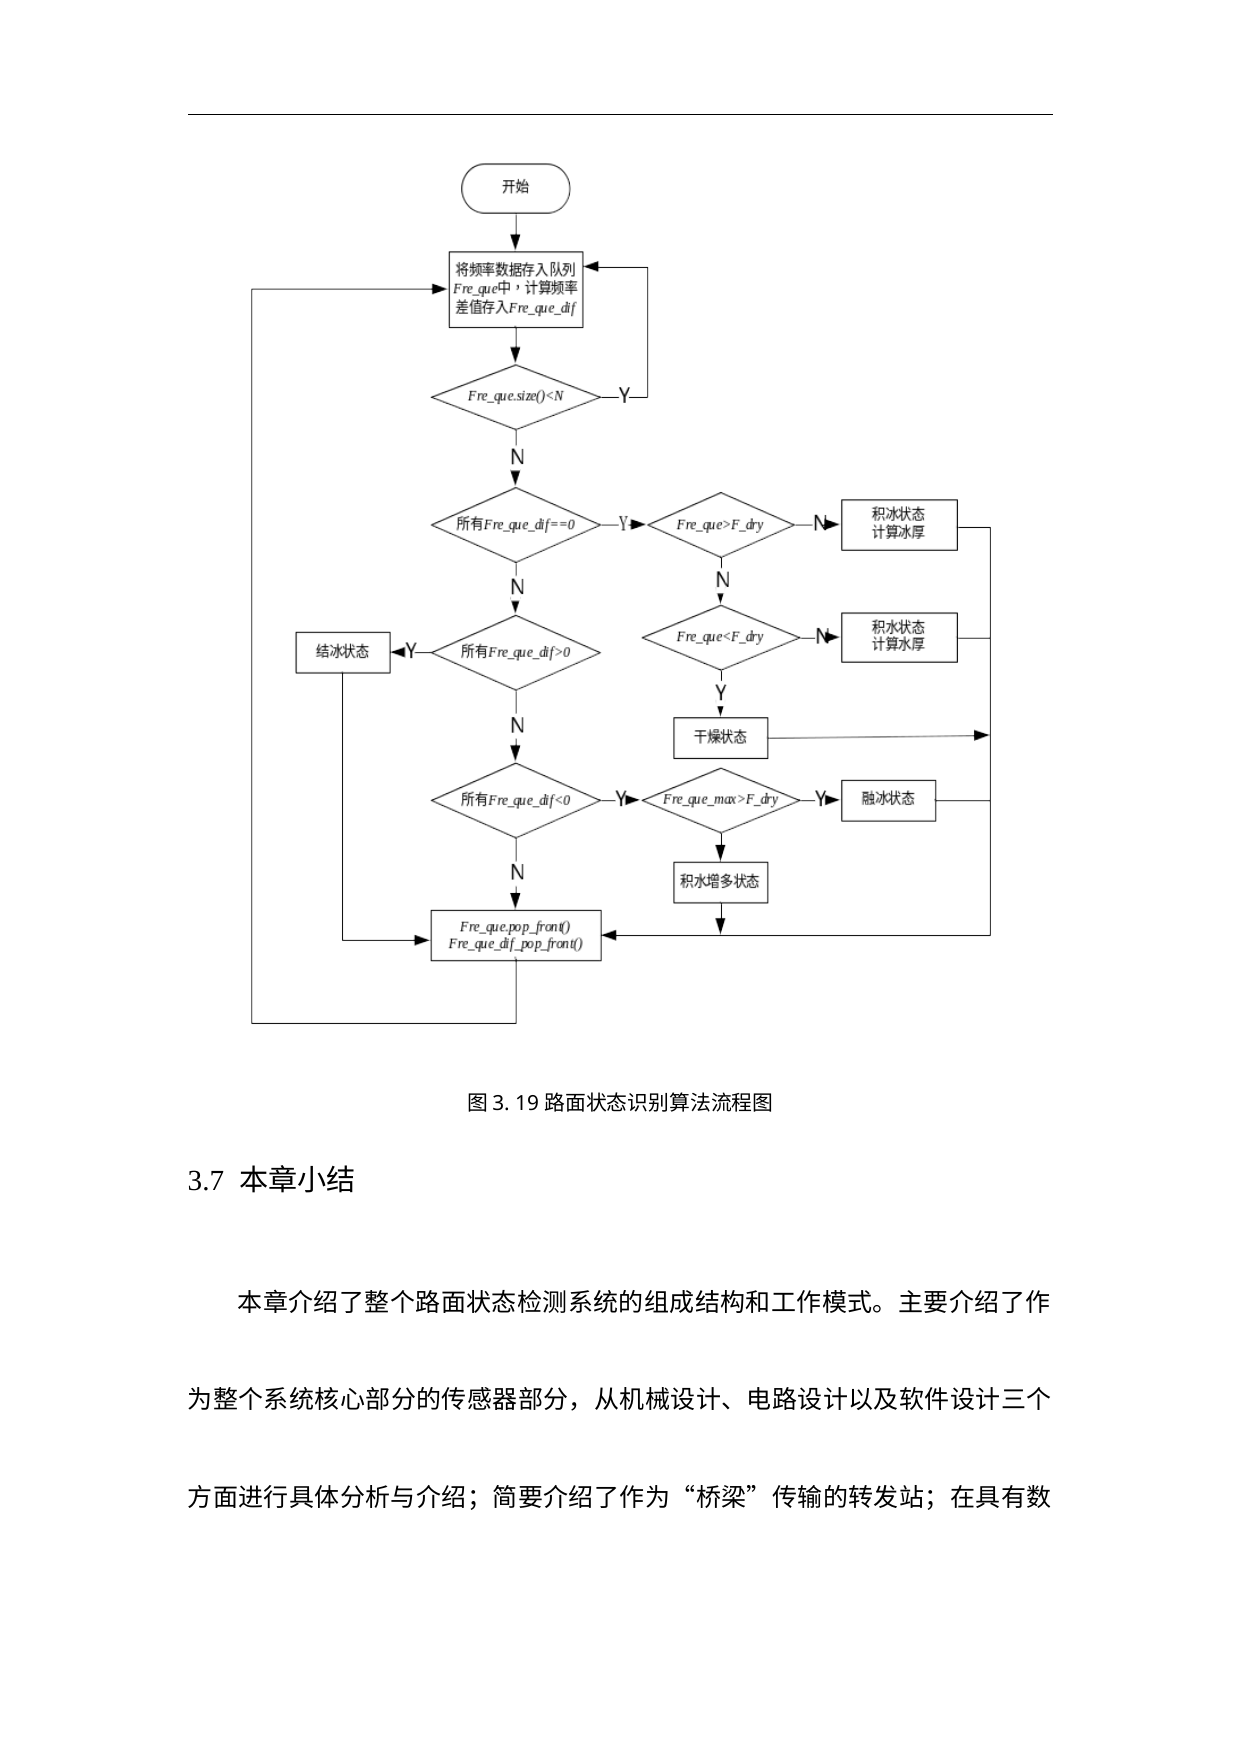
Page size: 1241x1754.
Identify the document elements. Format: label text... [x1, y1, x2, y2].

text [187, 1268, 1053, 1528]
text 图3. 19 路面状态识别算法流程图 [187, 1085, 1053, 1118]
list 本章小结 [187, 1145, 1053, 1210]
